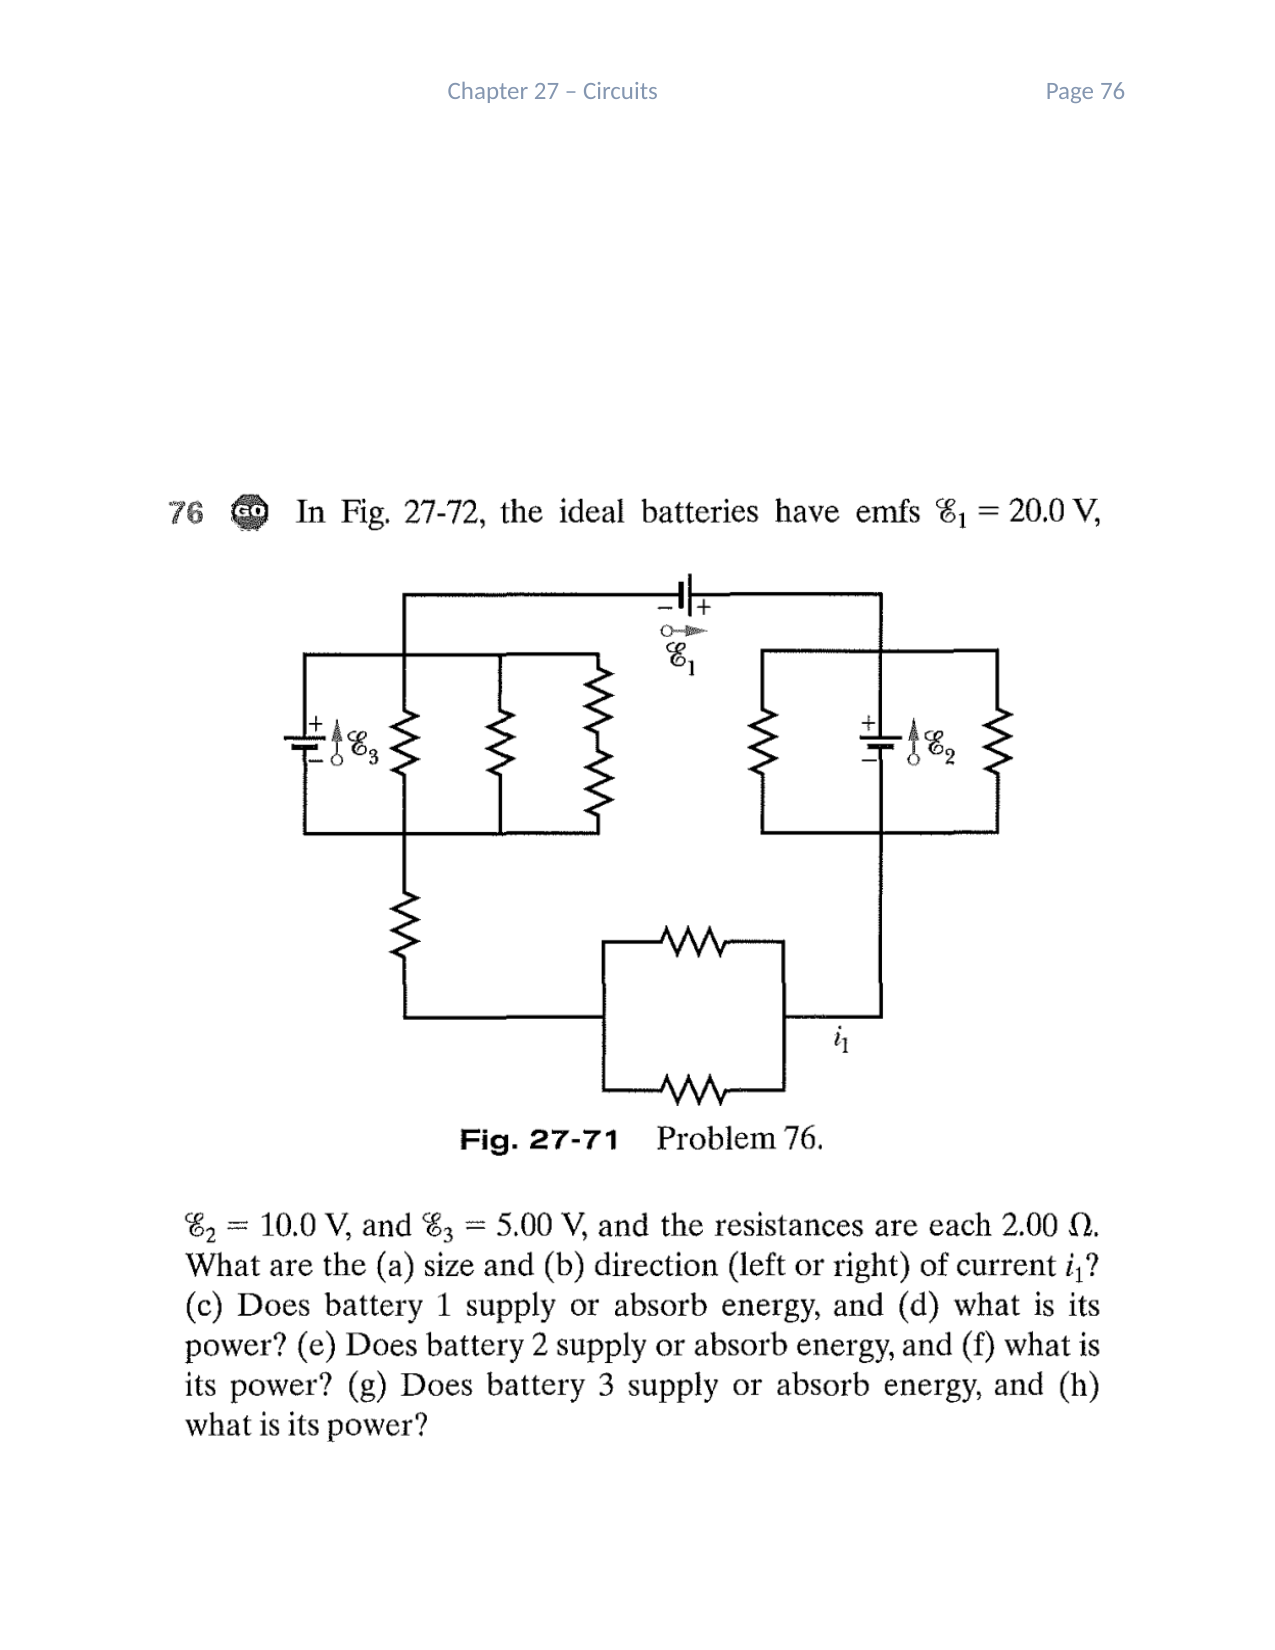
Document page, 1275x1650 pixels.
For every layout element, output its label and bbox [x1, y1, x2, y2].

picture [150, 478, 1125, 1189]
picture [150, 1190, 1125, 1445]
